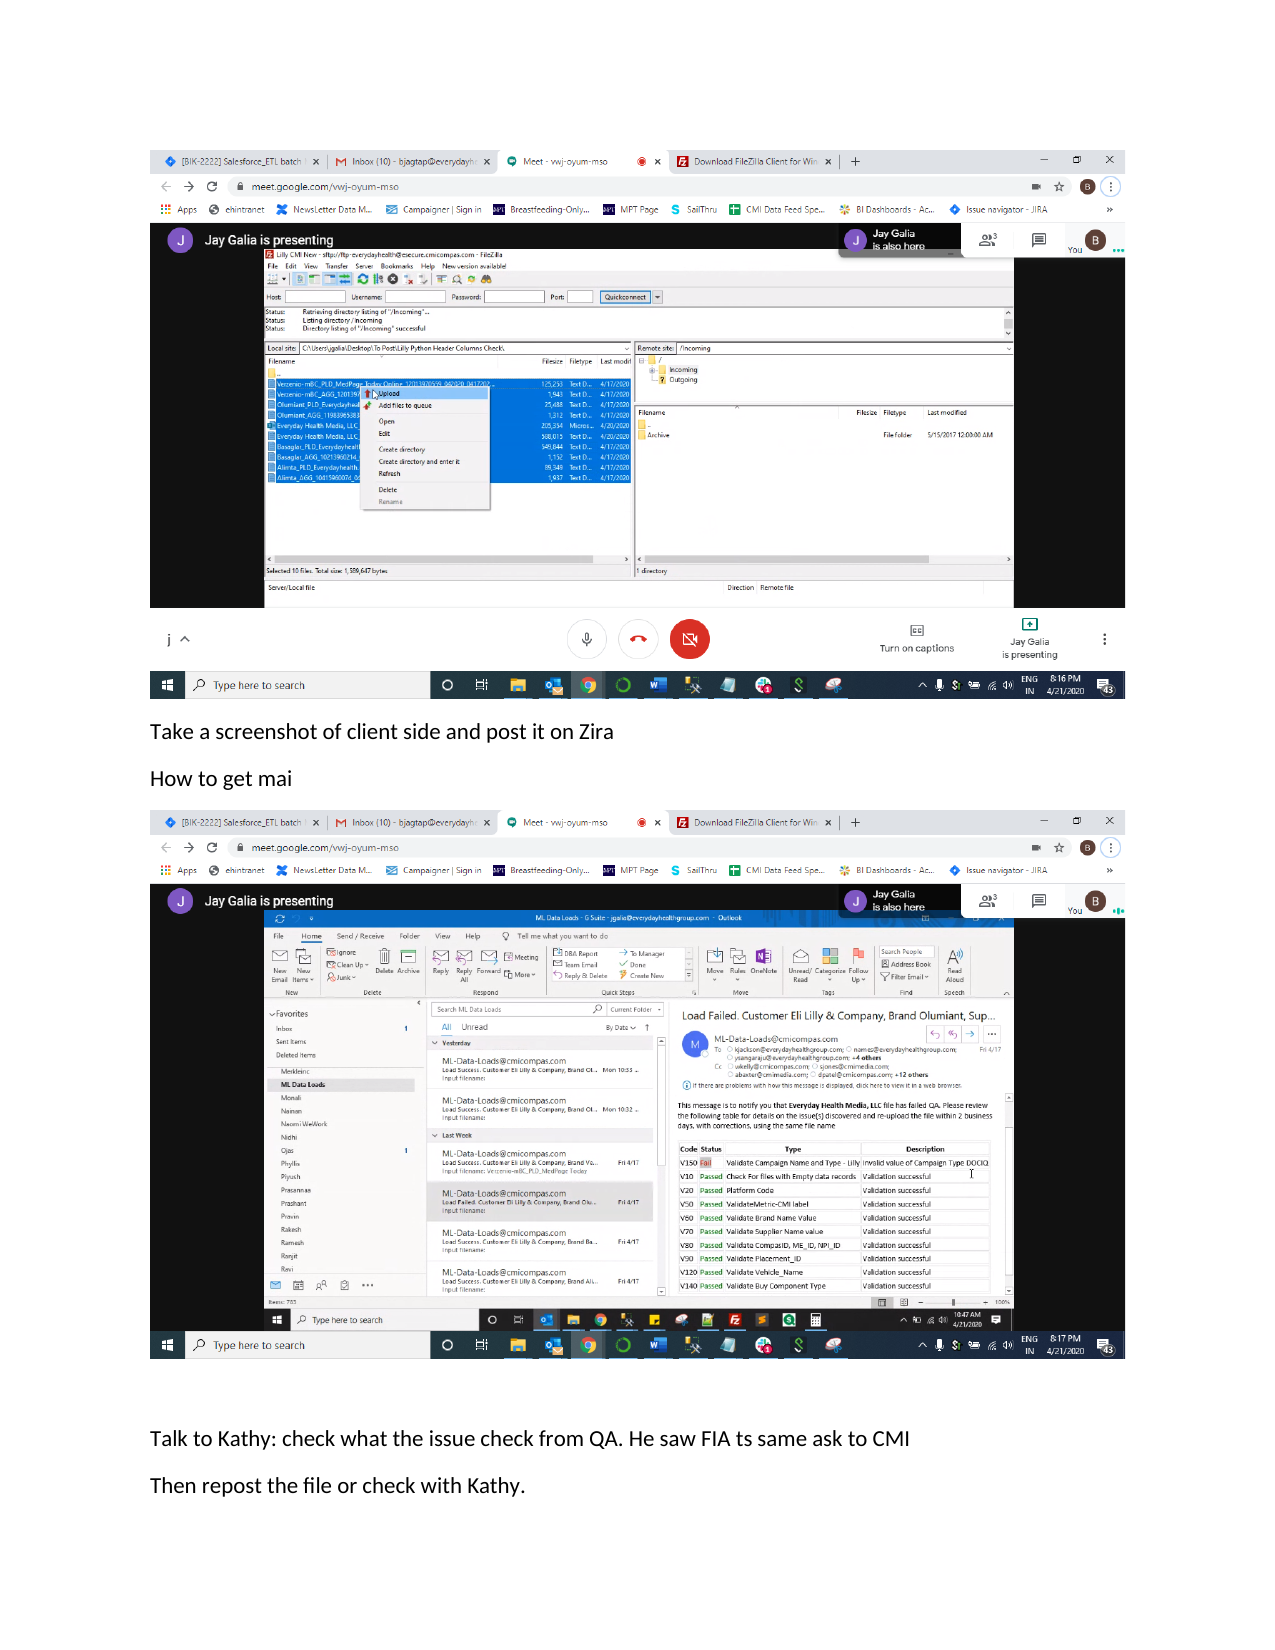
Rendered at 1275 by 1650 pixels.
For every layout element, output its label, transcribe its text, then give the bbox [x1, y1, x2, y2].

text Talk to Kathy: check what the issue check from QA. He saw FIA ts same ask to CMI [150, 1424, 1125, 1453]
picture [150, 150, 1125, 699]
text Take a screenshot of client side and post it on Zira [150, 717, 1125, 745]
picture [150, 810, 1125, 1359]
text How to get mai [150, 764, 1125, 792]
text Then repost the file or check with Kathy. [150, 1471, 1125, 1499]
